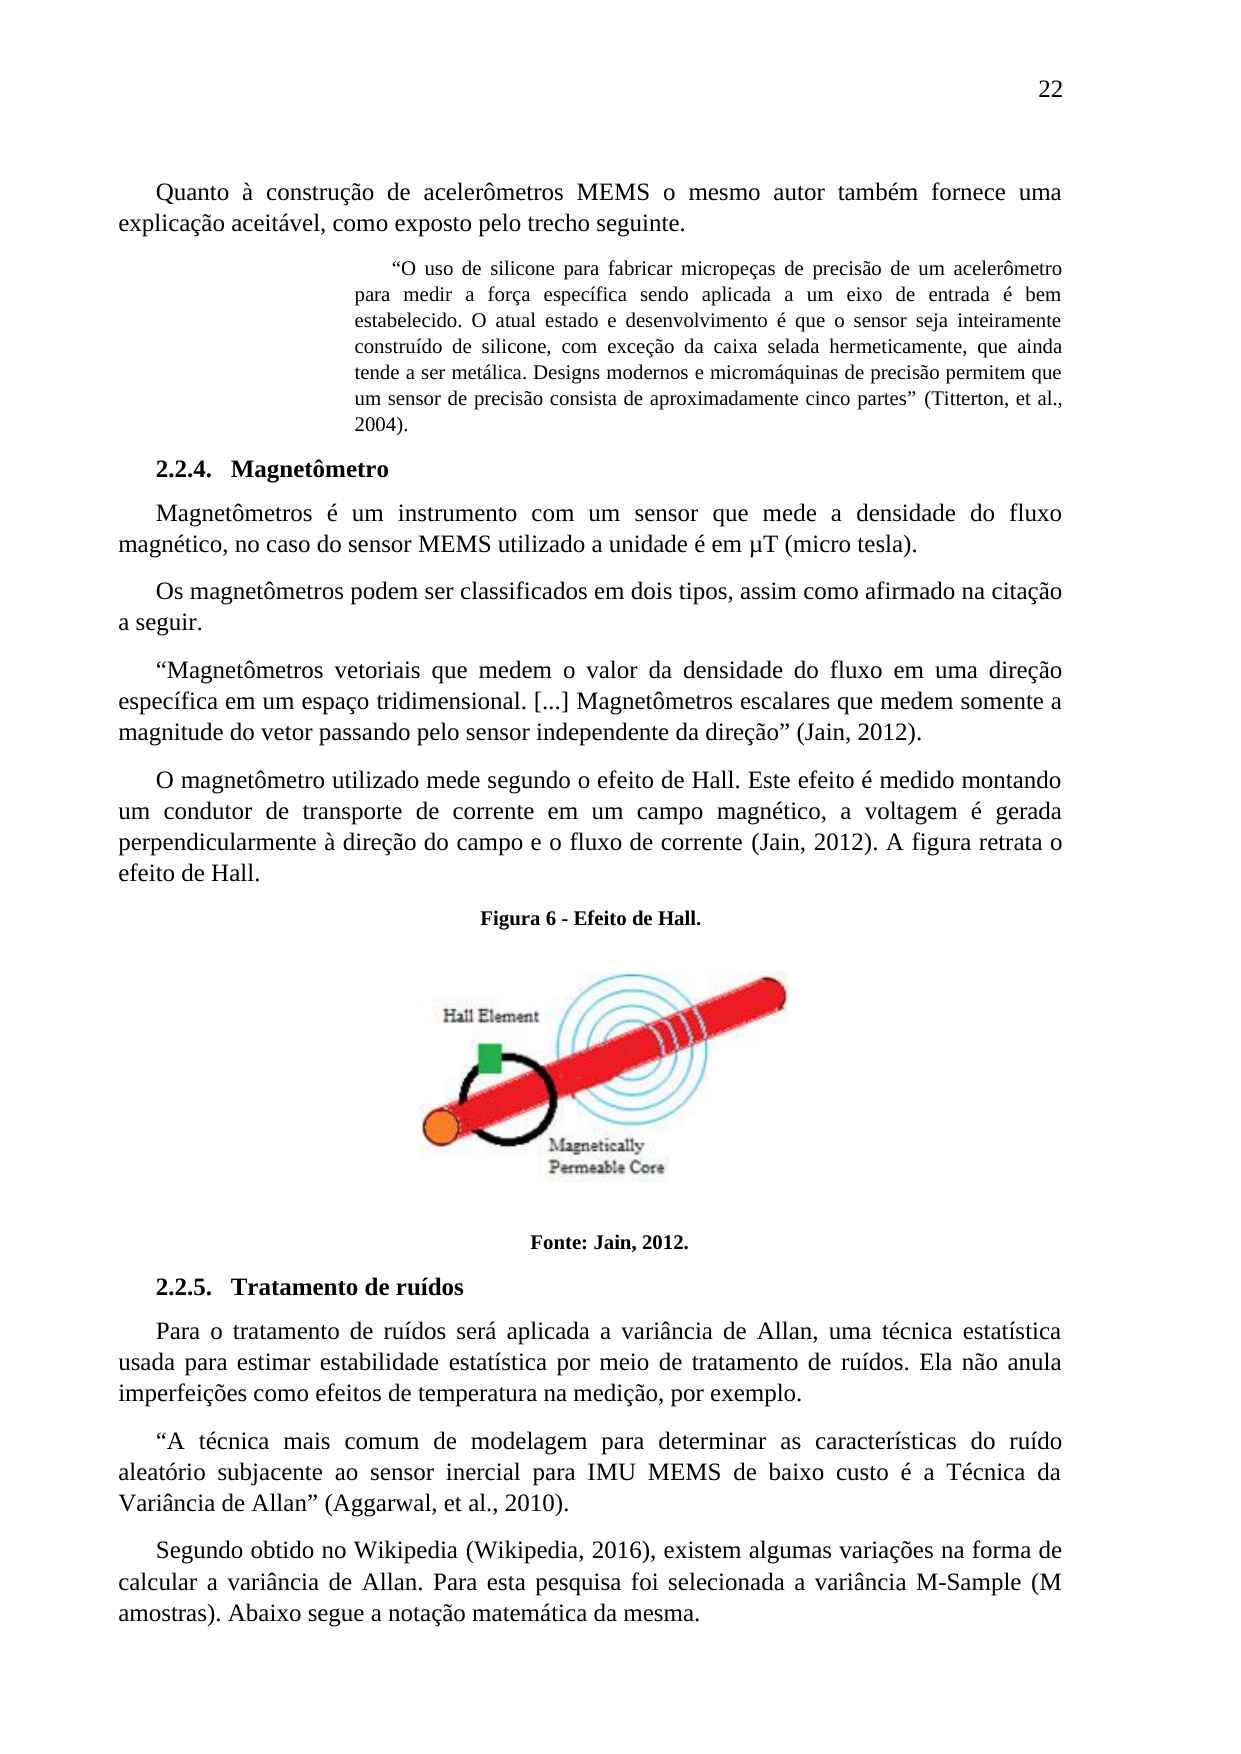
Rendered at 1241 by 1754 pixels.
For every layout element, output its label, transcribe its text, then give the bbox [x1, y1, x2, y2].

text O magnetômetro utilizado mede segundo o efeito de Hall. Este efeito é medido montando um condutor de transporte de corrente em um campo magnético, a voltagem é gerada perpendicularmente à direção do campo e o fluxo de corrente . A figura retrata o efeito de Hall. [118, 765, 1063, 887]
text “Magnetômetros vetoriais que medem o valor da densidade do fluxo em uma direção específica em um espaço tridimensional. [...] Magnetômetros escalares que medem somente a magnitude do vetor passando pelo sensor independente da direção” . [118, 655, 1063, 746]
text Quanto à construção de acelerômetros MEMS o mesmo autor também fornece uma explicação aceitável, como exposto pelo trecho seguinte. [118, 177, 1063, 237]
text Fonte: Jain, 2012. [118, 1230, 1063, 1254]
text “A técnica mais comum de modelagem para determinar as características do ruído aleatório subjacente ao sensor inercial para IMU MEMS de baixo custo é a Técnica da Variância de Allan” . [118, 1426, 1063, 1517]
picture [402, 950, 817, 1211]
subtitle Magnetômetro [156, 454, 1063, 483]
text Segundo obtido no Wikipedia , existem algumas variações na forma de calcular a variância de Allan. Para esta pesquisa foi selecionada a variância M-Sample (M amostras). Abaixo segue a notação matemática da mesma. [118, 1536, 1063, 1626]
text Os magnetômetros podem ser classificados em dois tipos, assim como afirmado na citação a seguir. [118, 576, 1063, 636]
text “O uso de silicone para fabricar micropeças de precisão de um acelerômetro para medir a força específica sendo aplicada a um eixo de entrada é bem estabelecido. O atual estado e desenvolvimento é que o sensor seja inteiramente construído de silicone, com exceção da caixa selada hermeticamente, que ainda tende a ser metálica. Designs modernos e micromáquinas de precisão permitem que um sensor de precisão consista de aproximadamente cinco partes” . [354, 256, 1063, 436]
text Figura 6 - Efeito de Hall. [118, 906, 1063, 930]
text Magnetômetros é um instrumento com um sensor que mede a densidade do fluxo magnético, no caso do sensor MEMS utilizado a unidade é em µT (micro tesla). [118, 498, 1063, 557]
subtitle Tratamento de ruídos [156, 1272, 1063, 1301]
text Para o tratamento de ruídos será aplicada a variância de Allan, uma técnica estatística usada para estimar estabilidade estatística por meio de tratamento de ruídos. Ela não anula imperfeições como efeitos de temperatura na medição, por exemplo. [118, 1316, 1063, 1407]
